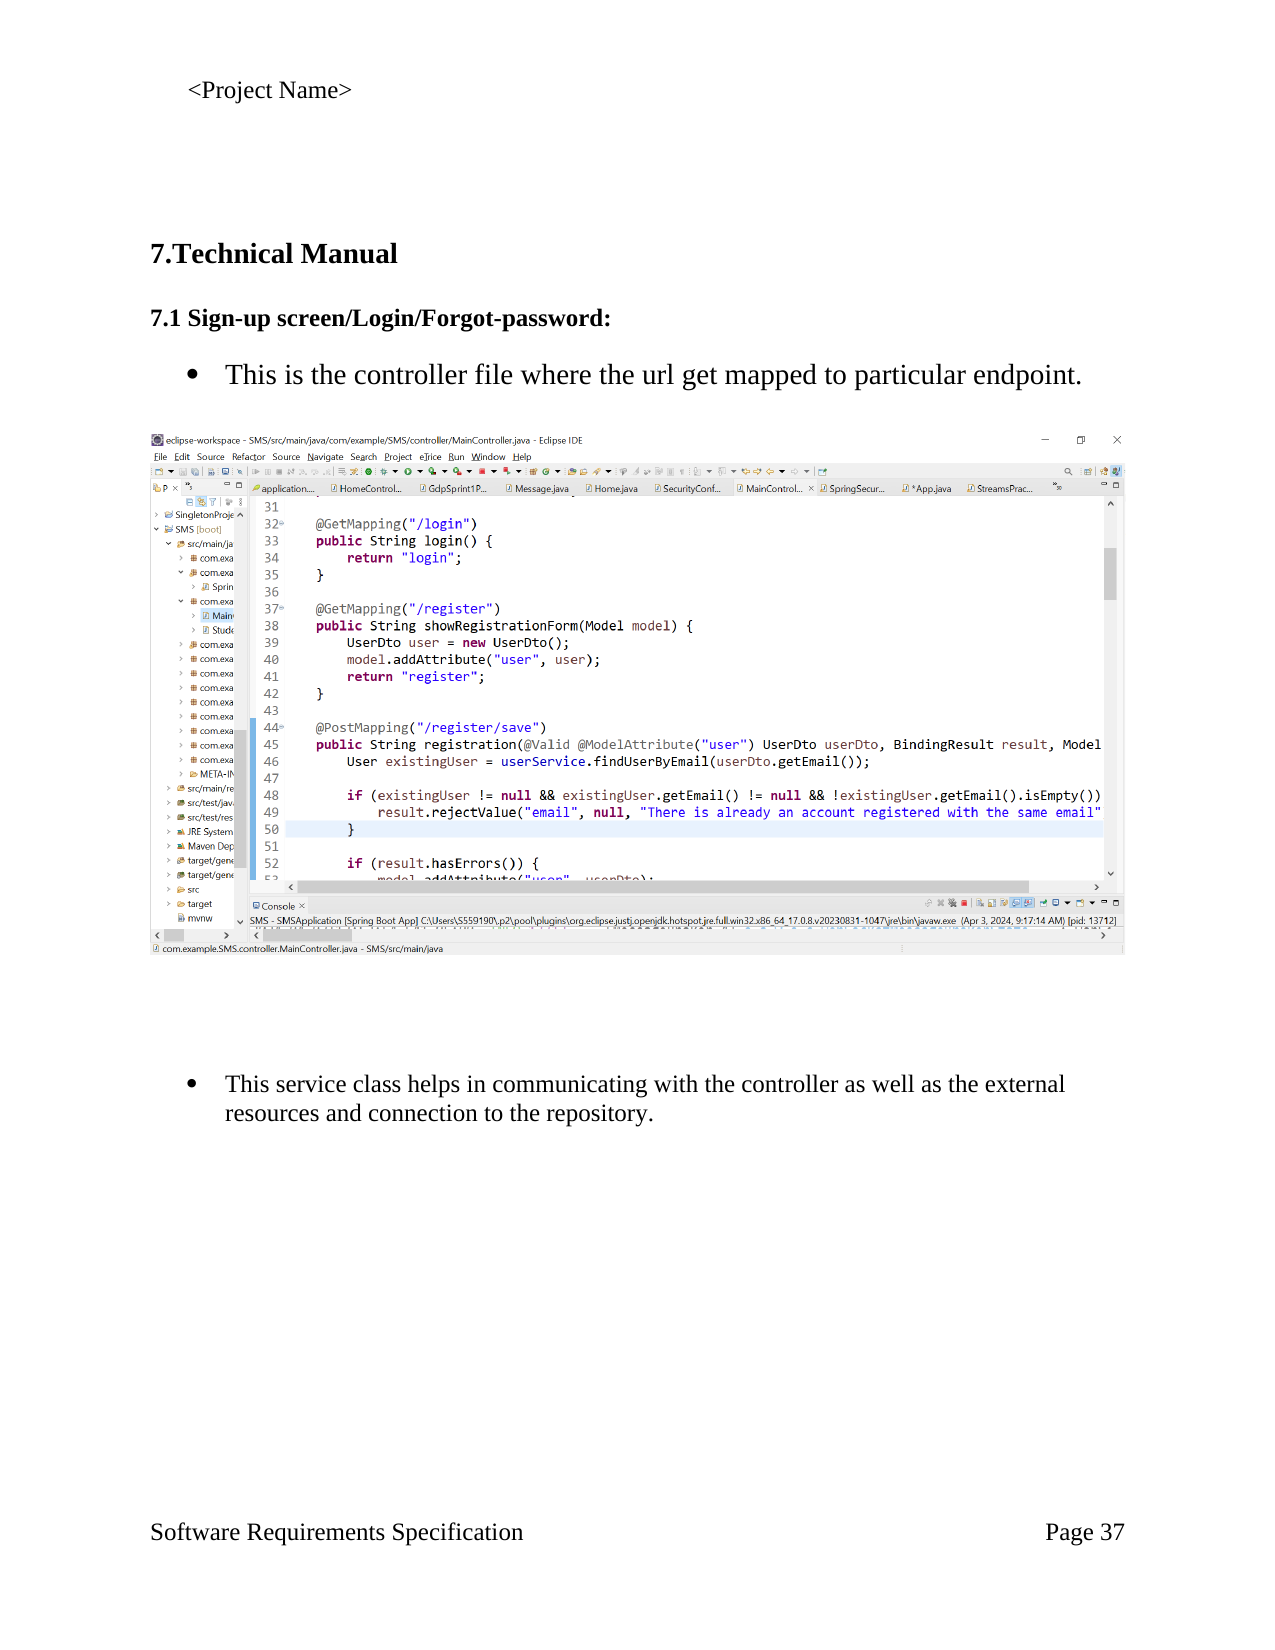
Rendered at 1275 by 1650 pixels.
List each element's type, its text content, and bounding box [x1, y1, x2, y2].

list Sign-up screen/Login/Forgot-password: [150, 303, 1125, 332]
list This service class helps in communicating with the controller as well as the external resources and connection to the repository. [187, 1069, 1125, 1127]
subtitle This is the controller file where the url get mapped to particular endpoint. [187, 357, 1125, 391]
picture [150, 432, 1125, 955]
text 7.Technical Manual [150, 207, 1125, 270]
